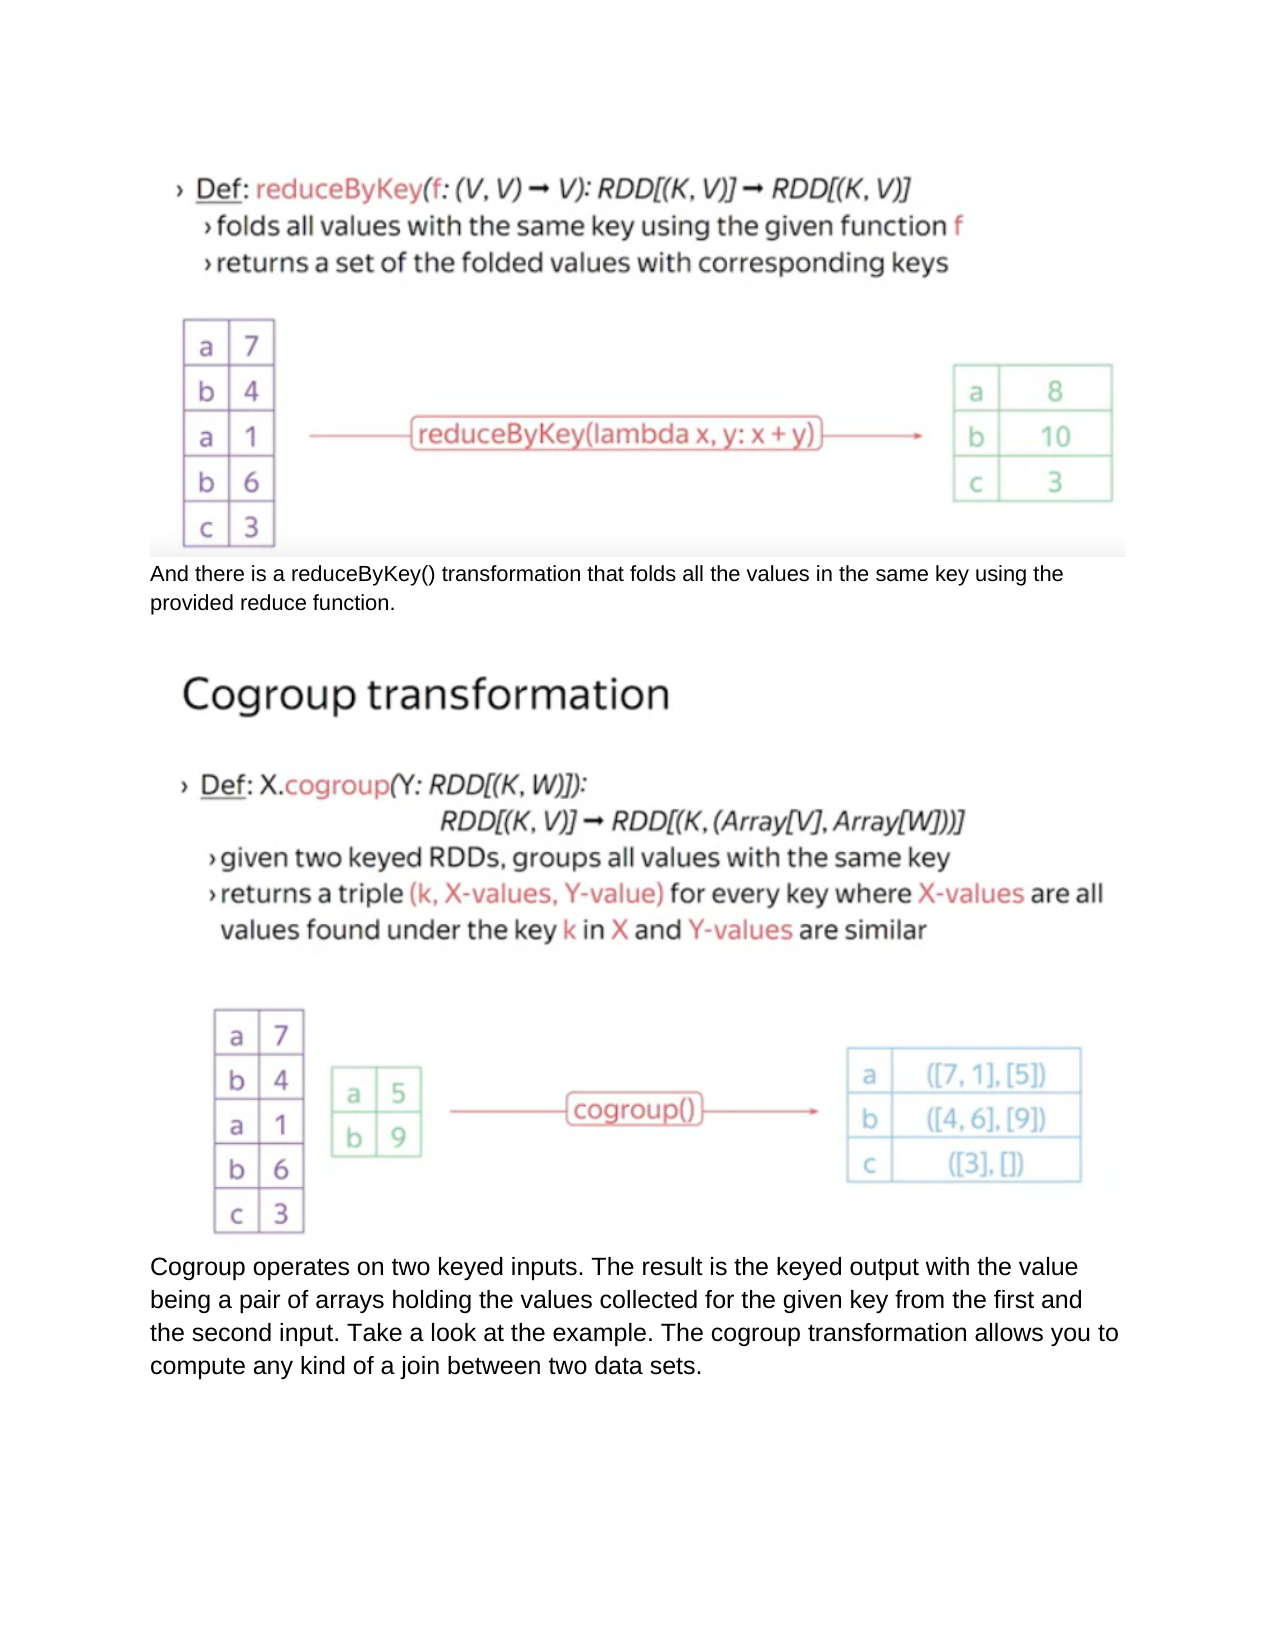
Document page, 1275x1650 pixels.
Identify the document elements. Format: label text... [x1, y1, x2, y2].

text And there is a reduceByKey() transformation that folds all the values in the same key using the provided reduce function. [150, 561, 1125, 615]
picture [150, 150, 1125, 557]
picture [150, 651, 1125, 1248]
text Cogroup operates on two keyed inputs. The result is the keyed output with the value being a pair of arrays holding the values collected for the given key from the first and the second input. Take a look at the example. The cogroup transformation allows you to compute any kind of a join between two data sets. [150, 1252, 1125, 1379]
